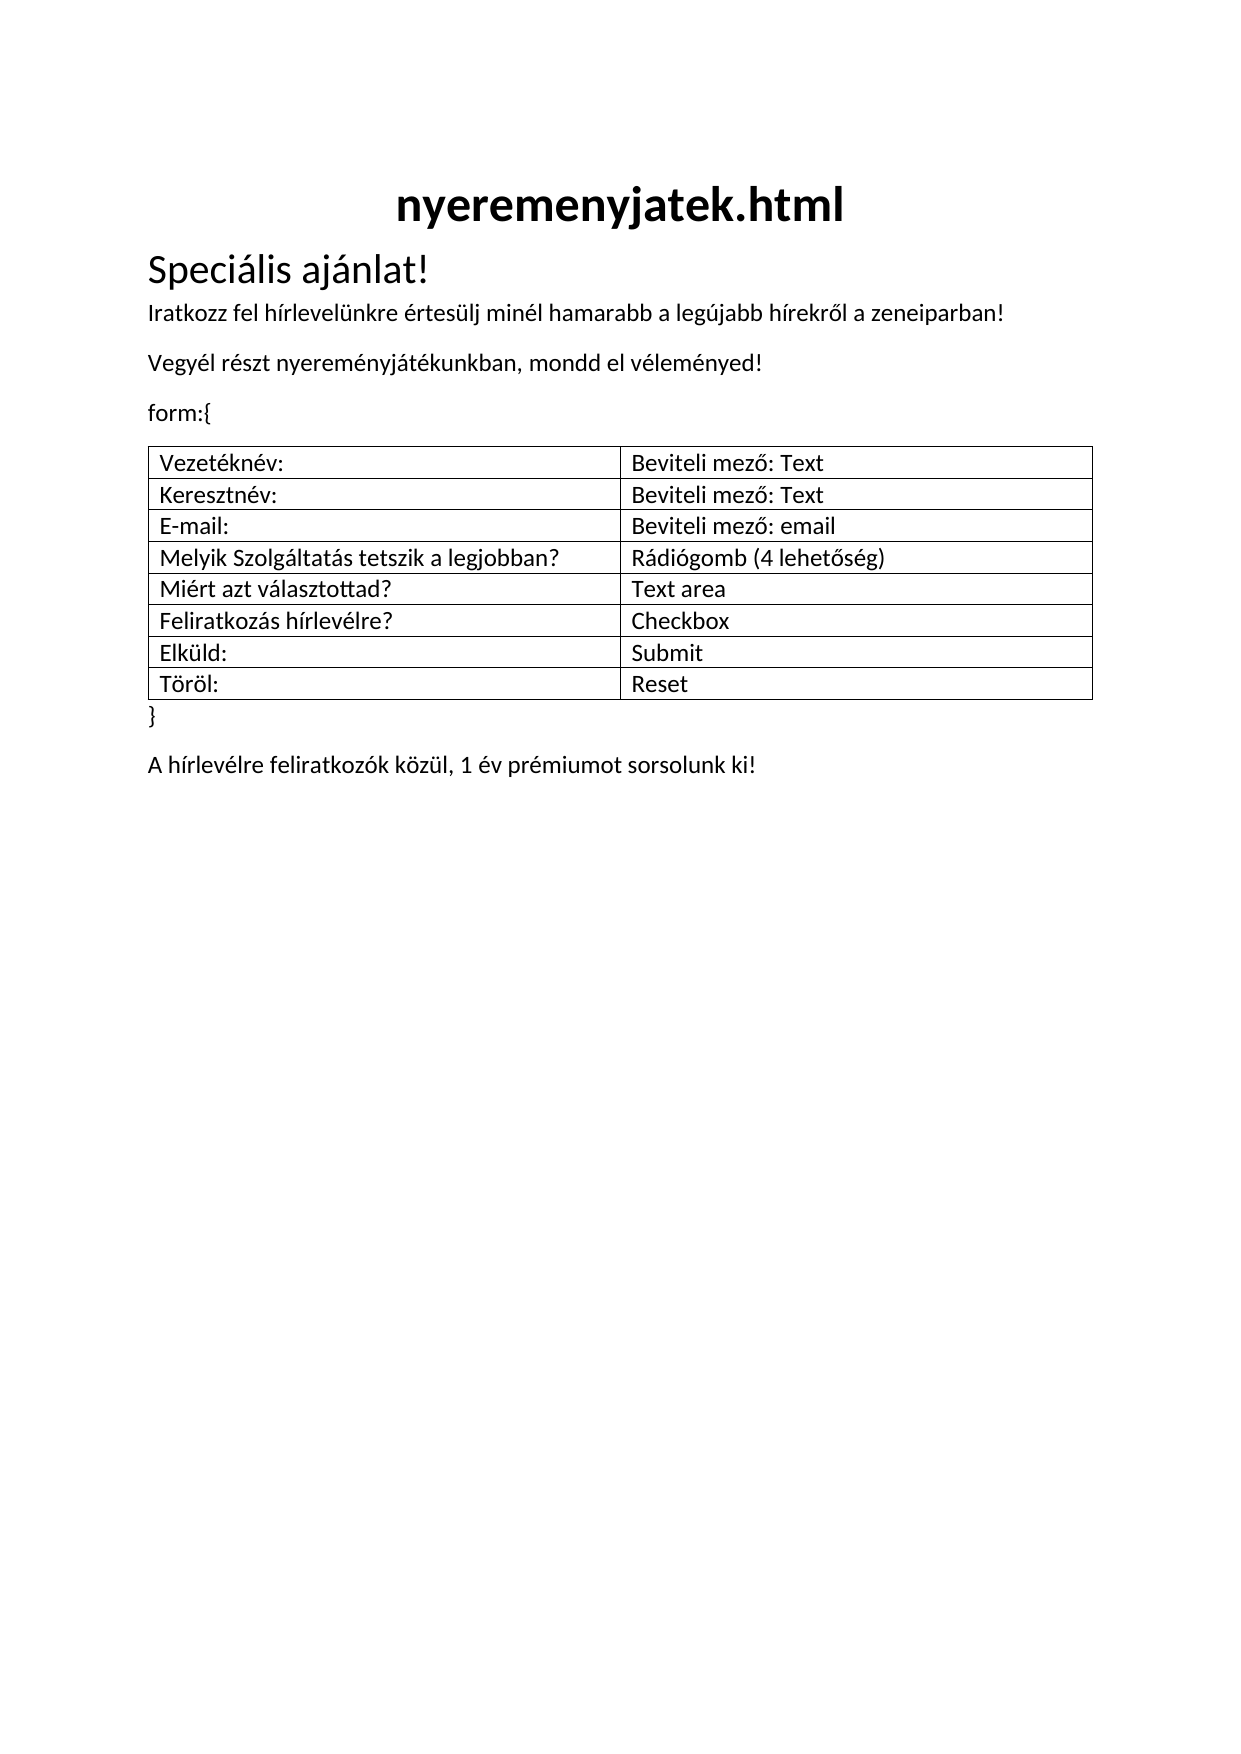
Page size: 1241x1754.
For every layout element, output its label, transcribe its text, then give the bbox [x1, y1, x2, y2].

table_cell Feliratkozás hírlevélre? [149, 605, 620, 636]
table_cell Elküld: [149, 637, 620, 667]
table_cell E-mail: [149, 510, 620, 541]
table_header Beviteli mező: Text [621, 447, 1092, 478]
table_cell Submit [621, 637, 1092, 667]
text form:{ [148, 397, 1093, 427]
subtitle Speciális ajánlat! [148, 243, 1093, 293]
table_cell Checkbox [621, 605, 1092, 636]
table_cell Melyik Szolgáltatás tetszik a legjobban? [149, 542, 620, 572]
table_cell Keresztnév: [149, 479, 620, 509]
table_cell Beviteli mező: Text [621, 479, 1092, 509]
text } [148, 700, 1093, 730]
table_cell Rádiógomb (4 lehetőség) [621, 542, 1092, 572]
table_cell Reset [621, 668, 1092, 699]
table_cell Miért azt választottad? [149, 574, 620, 604]
table_cell Text area [621, 574, 1092, 604]
table_cell Töröl: [149, 668, 620, 699]
text Vegyél részt nyereményjátékunkban, mondd el véleményed! [148, 347, 1093, 378]
text A hírlevélre feliratkozók közül, 1 év prémiumot sorsolunk ki! [148, 749, 1093, 780]
table_cell Beviteli mező: email [621, 510, 1092, 541]
text Iratkozz fel hírlevelünkre értesülj minél hamarabb a legújabb hírekről a zeneiparban! [148, 297, 1093, 328]
table_header Vezetéknév: [149, 447, 620, 478]
subtitle nyeremenyjatek.html [148, 173, 1093, 234]
